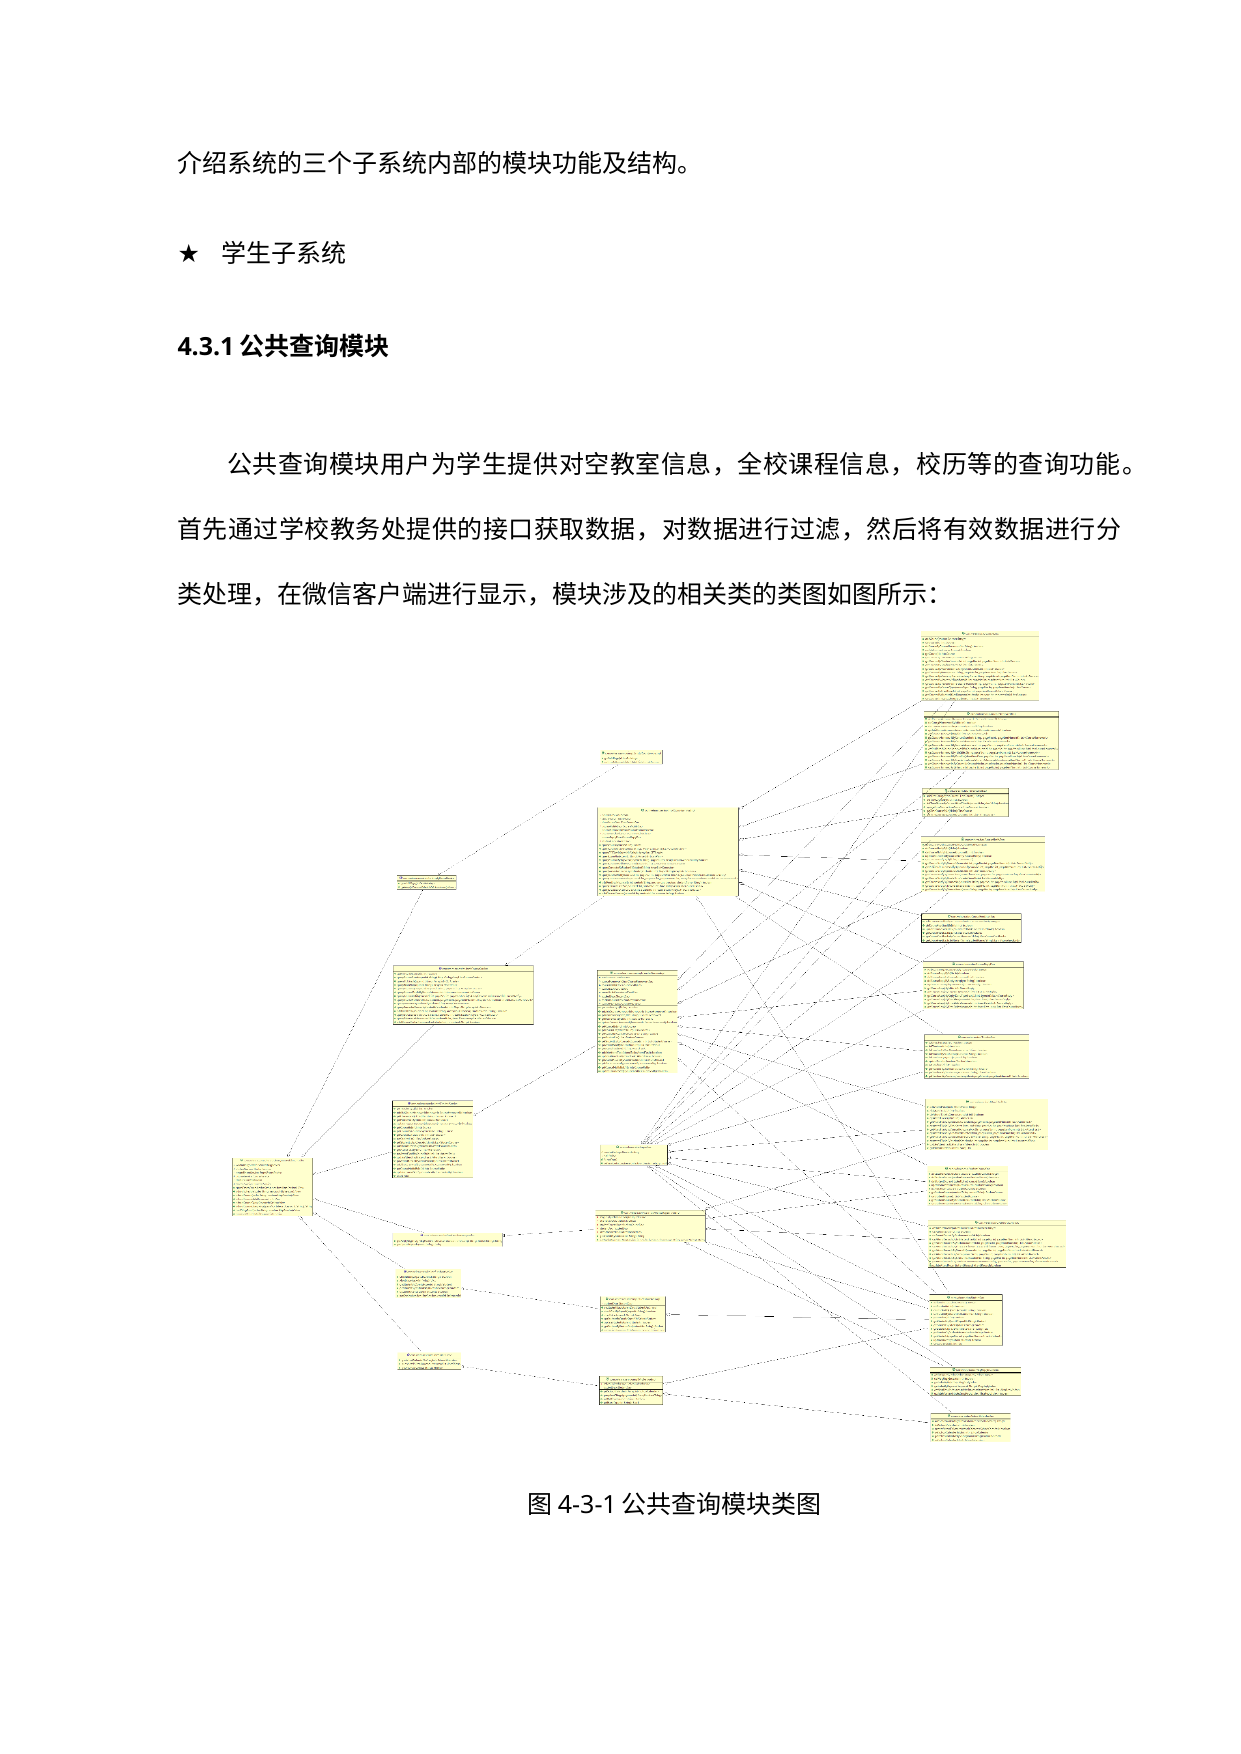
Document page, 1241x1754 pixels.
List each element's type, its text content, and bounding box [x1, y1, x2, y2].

text 图4-3-1公共查询模块类图 [177, 1470, 1122, 1535]
picture [217, 625, 1082, 1451]
list 学生子系统 [177, 219, 1122, 284]
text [177, 129, 1122, 194]
text 公共查询模块用户为学生提供对空教室信息，全校课程信息，校历等的查询功能。首先通过学校教务处提供的接口获取数据，对数据进行过滤，然后将有效数据进行分类处理，在微信客户端进行显示，模块涉及的相关类的类图如图所示： [177, 430, 1122, 625]
subtitle 4.3.1公共查询模块 [177, 312, 1122, 377]
